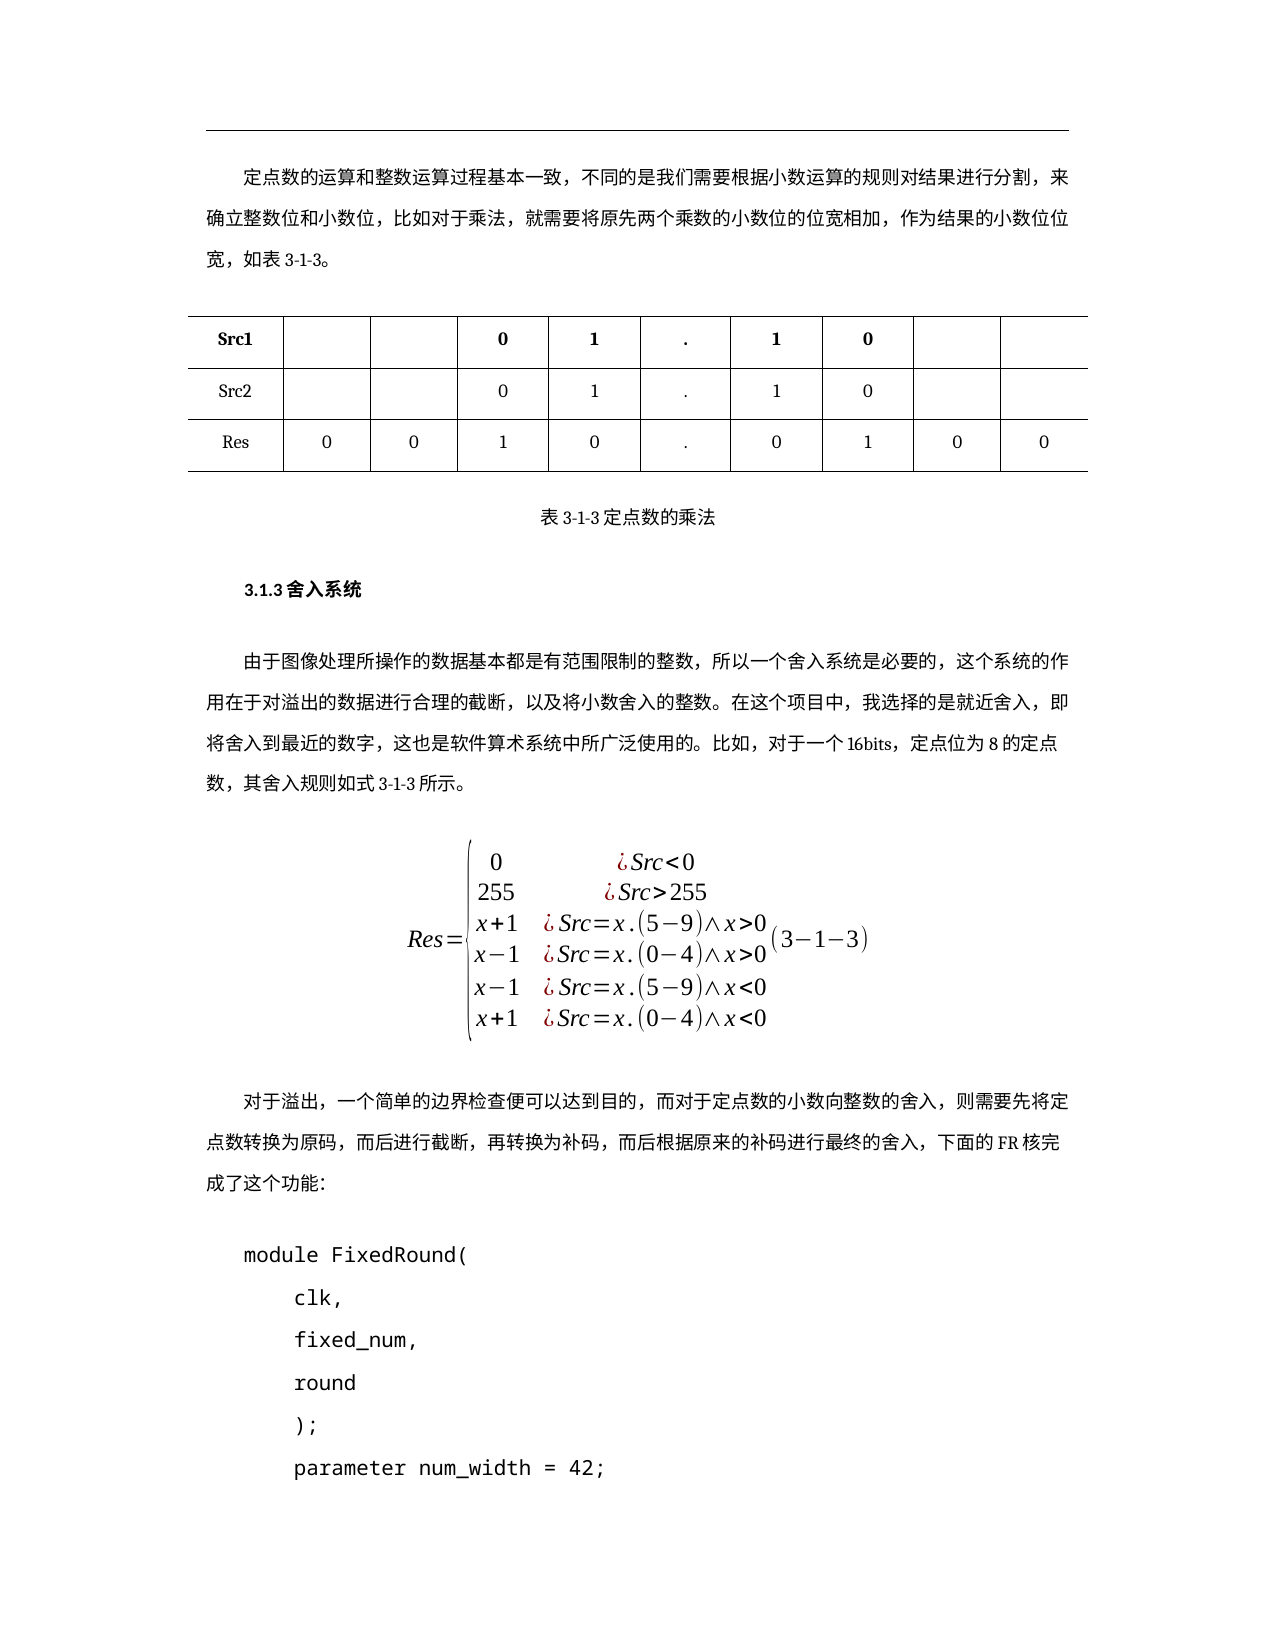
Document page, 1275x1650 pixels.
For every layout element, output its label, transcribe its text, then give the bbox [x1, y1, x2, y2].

subtitle 3.1.3 舍入系统 [206, 575, 1069, 602]
table_cell 1 [731, 369, 822, 419]
text 表3-1-3 定点数的乘法 [187, 503, 1069, 530]
table_header [284, 317, 370, 368]
text 对于溢出，一个简单的边界检查便可以达到目的，而对于定点数的小数向整数的舍入，则需要先将定点数转换为原码，而后进行截断，再转换为补码，而后根据原来的补码进行最终的舍入，下面的FR核完成了这个功能： [206, 1087, 1069, 1195]
table_cell 1 [458, 420, 548, 471]
table_cell Res [188, 420, 283, 471]
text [244, 1240, 1069, 1482]
table_cell 0 [284, 420, 370, 471]
table_cell . [641, 420, 730, 471]
table_cell 0 [731, 420, 822, 471]
table_cell [914, 369, 1000, 419]
text 由于图像处理所操作的数据基本都是有范围限制的整数，所以一个舍入系统是必要的，这个系统的作用在于对溢出的数据进行合理的截断，以及将小数舍入的整数。在这个项目中，我选择的是就近舍入，即将舍入到最近的数字，这也是软件算术系统中所广泛使用的。比如，对于一个16bits，定点位为8的定点数，其舍入规则如式3-1-3所示。 [206, 647, 1069, 828]
table_cell [284, 369, 370, 419]
table_header [914, 317, 1000, 368]
text 定点数的运算和整数运算过程基本一致，不同的是我们需要根据小数运算的规则对结果进行分割，来确立整数位和小数位，比如对于乘法，就需要将原先两个乘数的小数位的位宽相加，作为结果的小数位位宽，如表3-1-3。 [206, 163, 1069, 271]
table_header [1001, 317, 1087, 368]
table_header [371, 317, 457, 368]
table_header 0 [458, 317, 548, 368]
table_cell 0 [371, 420, 457, 471]
table_header 1 [731, 317, 822, 368]
table_cell 1 [549, 369, 640, 419]
table_cell Src2 [188, 369, 283, 419]
table_cell 1 [823, 420, 913, 471]
table_cell 0 [458, 369, 548, 419]
table_cell 0 [549, 420, 640, 471]
table_cell [371, 369, 457, 419]
table_cell 0 [914, 420, 1000, 471]
table_cell 0 [823, 369, 913, 419]
table_cell 0 [1001, 420, 1087, 471]
table_cell . [641, 369, 730, 419]
table_header 1 [549, 317, 640, 368]
table_header . [641, 317, 730, 368]
table_cell [1001, 369, 1087, 419]
table_header Src1 [188, 317, 283, 368]
table_header 0 [823, 317, 913, 368]
